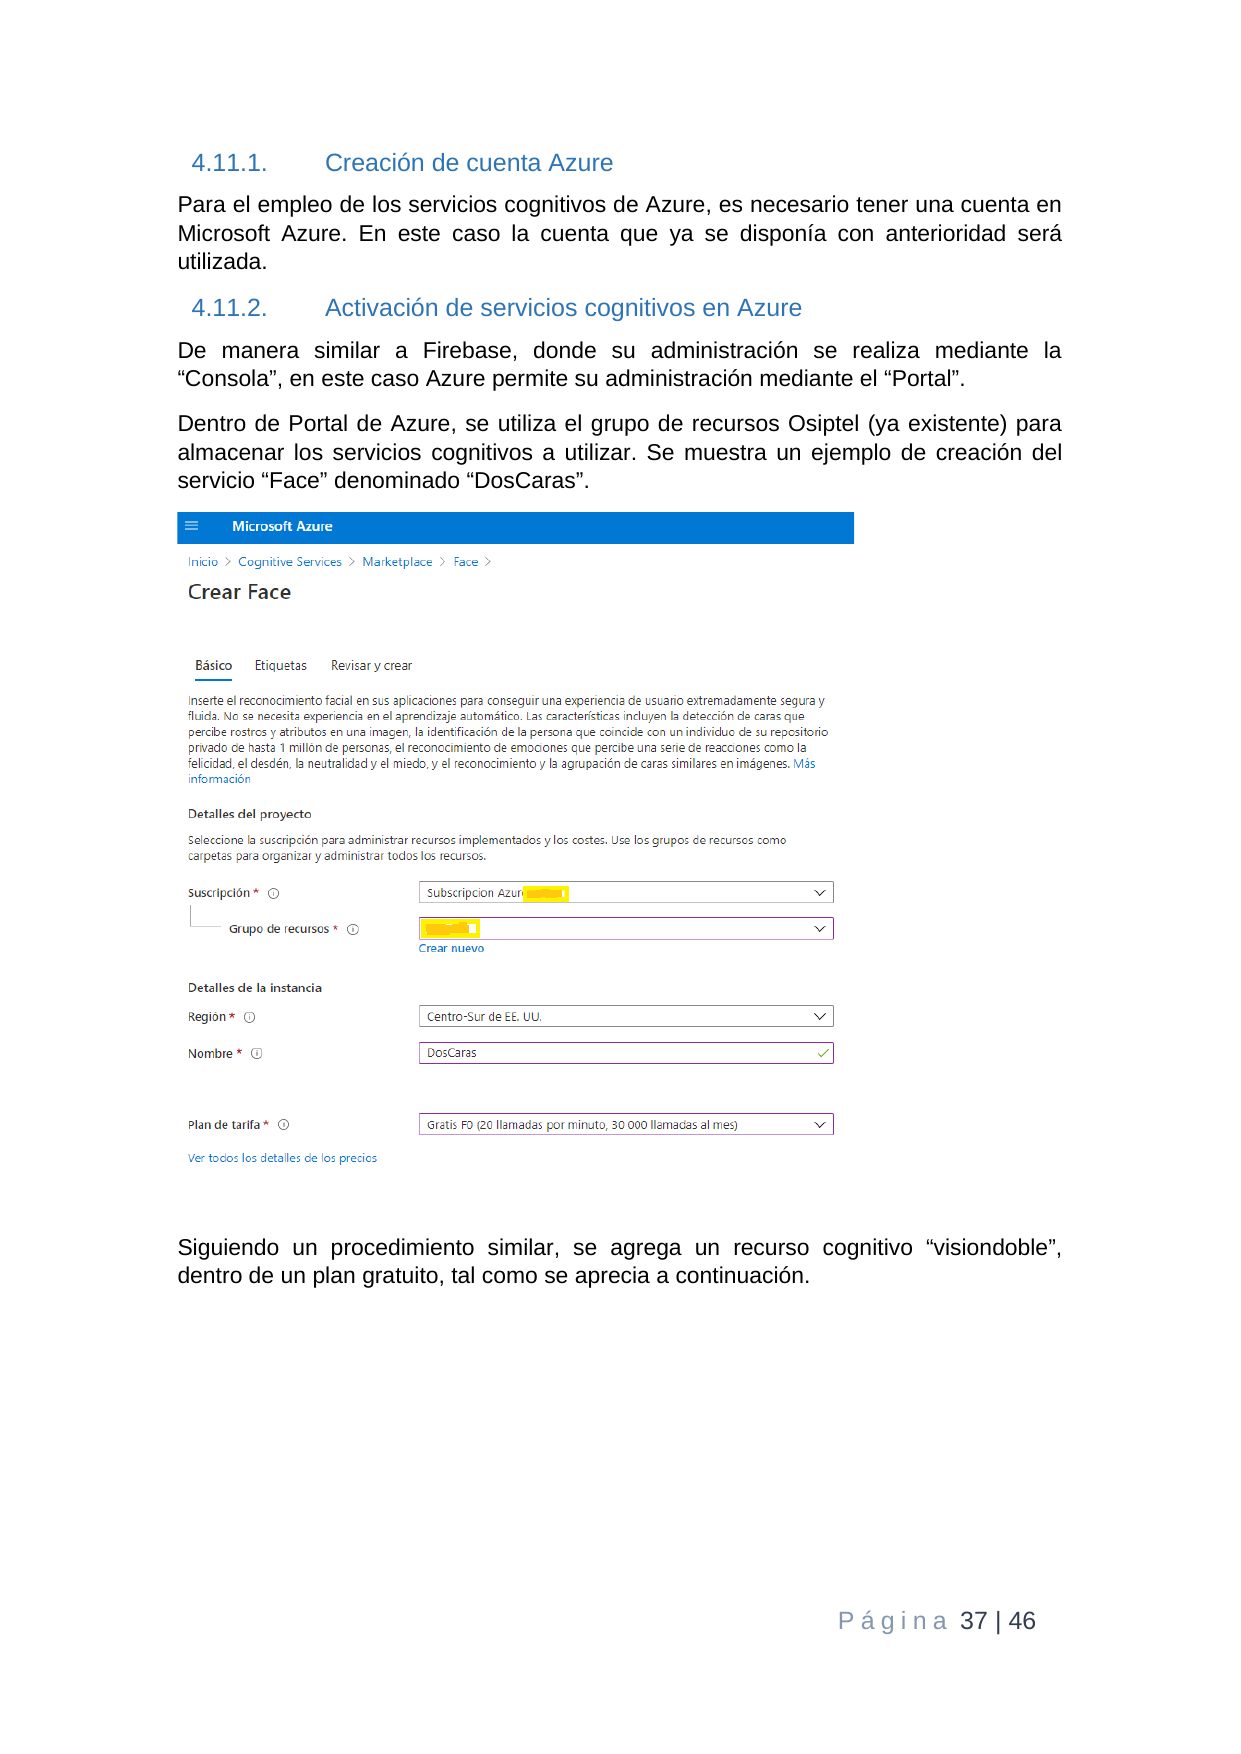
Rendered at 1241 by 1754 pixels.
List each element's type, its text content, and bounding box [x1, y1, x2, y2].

text De manera similar a Firebase, donde su administración se realiza mediante la “Consola”, en este caso Azure permite su administración mediante el “Portal”. [177, 337, 1063, 391]
subtitle Creación de cuenta Azure [191, 148, 1063, 176]
text Siguiendo un procedimiento similar, se agrega un recurso cognitivo “visiondoble”, dentro de un plan gratuito, tal como se aprecia a continuación. [177, 1234, 1063, 1289]
subtitle Activación de servicios cognitivos en Azure [191, 293, 1063, 322]
text Para el empleo de los servicios cognitivos de Azure, es necesario tener una cuenta en Microsoft Azure. En este caso la cuenta que ya se disponía con anterioridad será utilizada. [177, 191, 1063, 274]
text Dentro de Portal de Azure, se utiliza el grupo de recursos Osiptel (ya existente) para almacenar los servicios cognitivos a utilizar. Se muestra un ejemplo de creación del servicio “Face” denominado “DosCaras”. [177, 410, 1063, 493]
picture [177, 512, 855, 1171]
